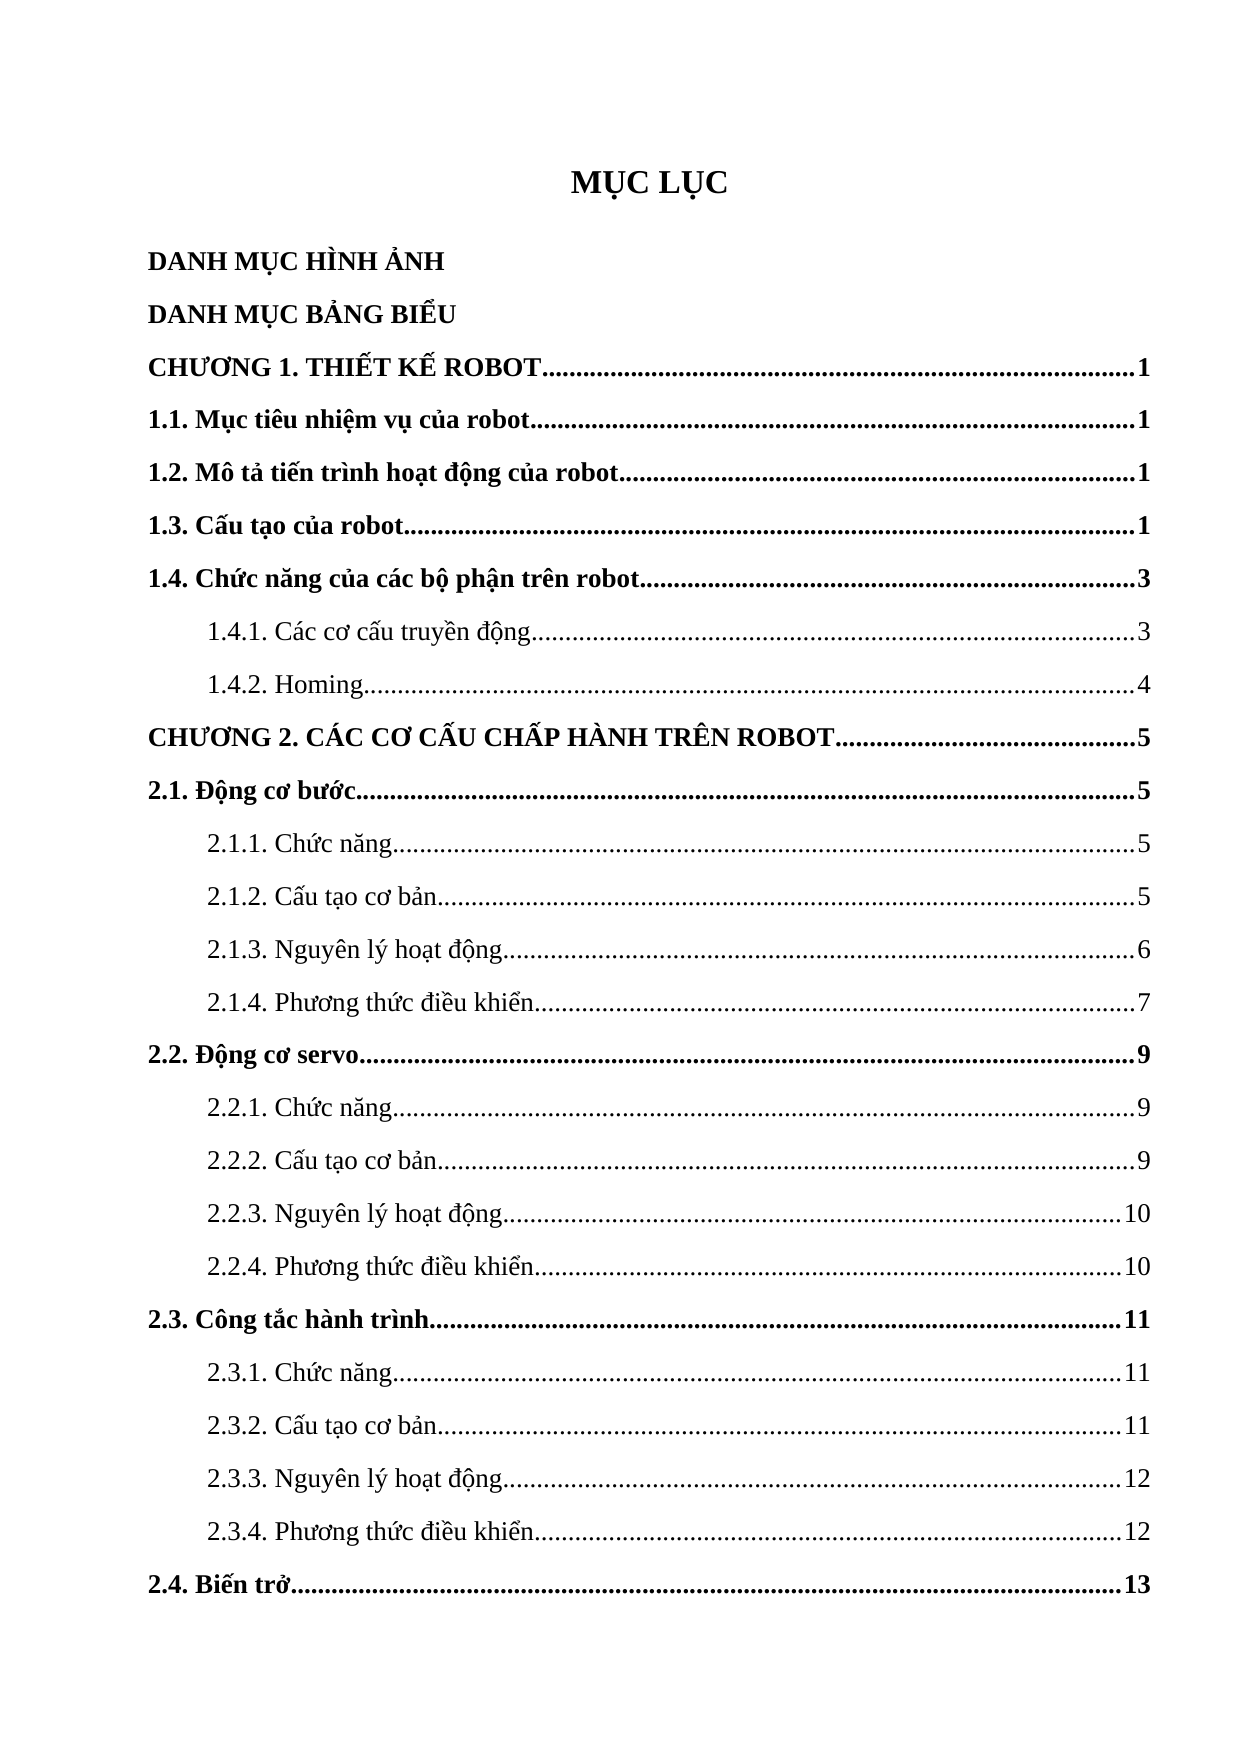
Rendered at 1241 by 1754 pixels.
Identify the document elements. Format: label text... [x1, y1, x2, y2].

text Chương 2. Các cơ cấu chấp hành trên robot 5 [148, 721, 1152, 752]
text 2.1.2. Cấu tạo cơ bản 5 [148, 880, 1152, 911]
text Mục Lục [148, 162, 1152, 201]
text 2.2.3. Nguyên lý hoạt động 10 [148, 1197, 1152, 1228]
text 2.2. Động cơ servo 9 [148, 1038, 1152, 1070]
text 2.1.4. Phương thức điều khiển 7 [148, 986, 1152, 1017]
text 2.3.4. Phương thức điều khiển 12 [148, 1515, 1152, 1546]
text 2.4. Biến trở 13 [148, 1568, 1152, 1599]
text 2.2.2. Cấu tạo cơ bản 9 [148, 1144, 1152, 1176]
text 2.1. Động cơ bước 5 [148, 774, 1152, 805]
text 1.4.2. Homing 4 [148, 668, 1152, 699]
text danh mục hình ảnh [148, 245, 1152, 276]
text 2.1.3. Nguyên lý hoạt động 6 [148, 933, 1152, 964]
text 1.2. Mô tả tiến trình hoạt động của robot 1 [148, 456, 1152, 488]
text 2.3.1. Chức năng 11 [148, 1356, 1152, 1387]
text 1.1. Mục tiêu nhiệm vụ của robot 1 [148, 403, 1152, 435]
text 2.3.3. Nguyên lý hoạt động 12 [148, 1462, 1152, 1493]
text 2.3. Công tắc hành trình 11 [148, 1303, 1152, 1334]
text Chương 1. Thiết kế robot 1 [148, 351, 1152, 382]
text 2.1.1. Chức năng 5 [148, 827, 1152, 858]
text 1.4.1. Các cơ cấu truyền động 3 [148, 615, 1152, 646]
text 1.4. Chức năng của các bộ phận trên robot 3 [148, 562, 1152, 593]
text 2.2.4. Phương thức điều khiển 10 [148, 1250, 1152, 1281]
text 2.3.2. Cấu tạo cơ bản 11 [148, 1409, 1152, 1440]
text 2.2.1. Chức năng 9 [148, 1091, 1152, 1123]
text 1.3. Cấu tạo của robot 1 [148, 509, 1152, 541]
text danh mục bảng biểu [148, 298, 1152, 329]
